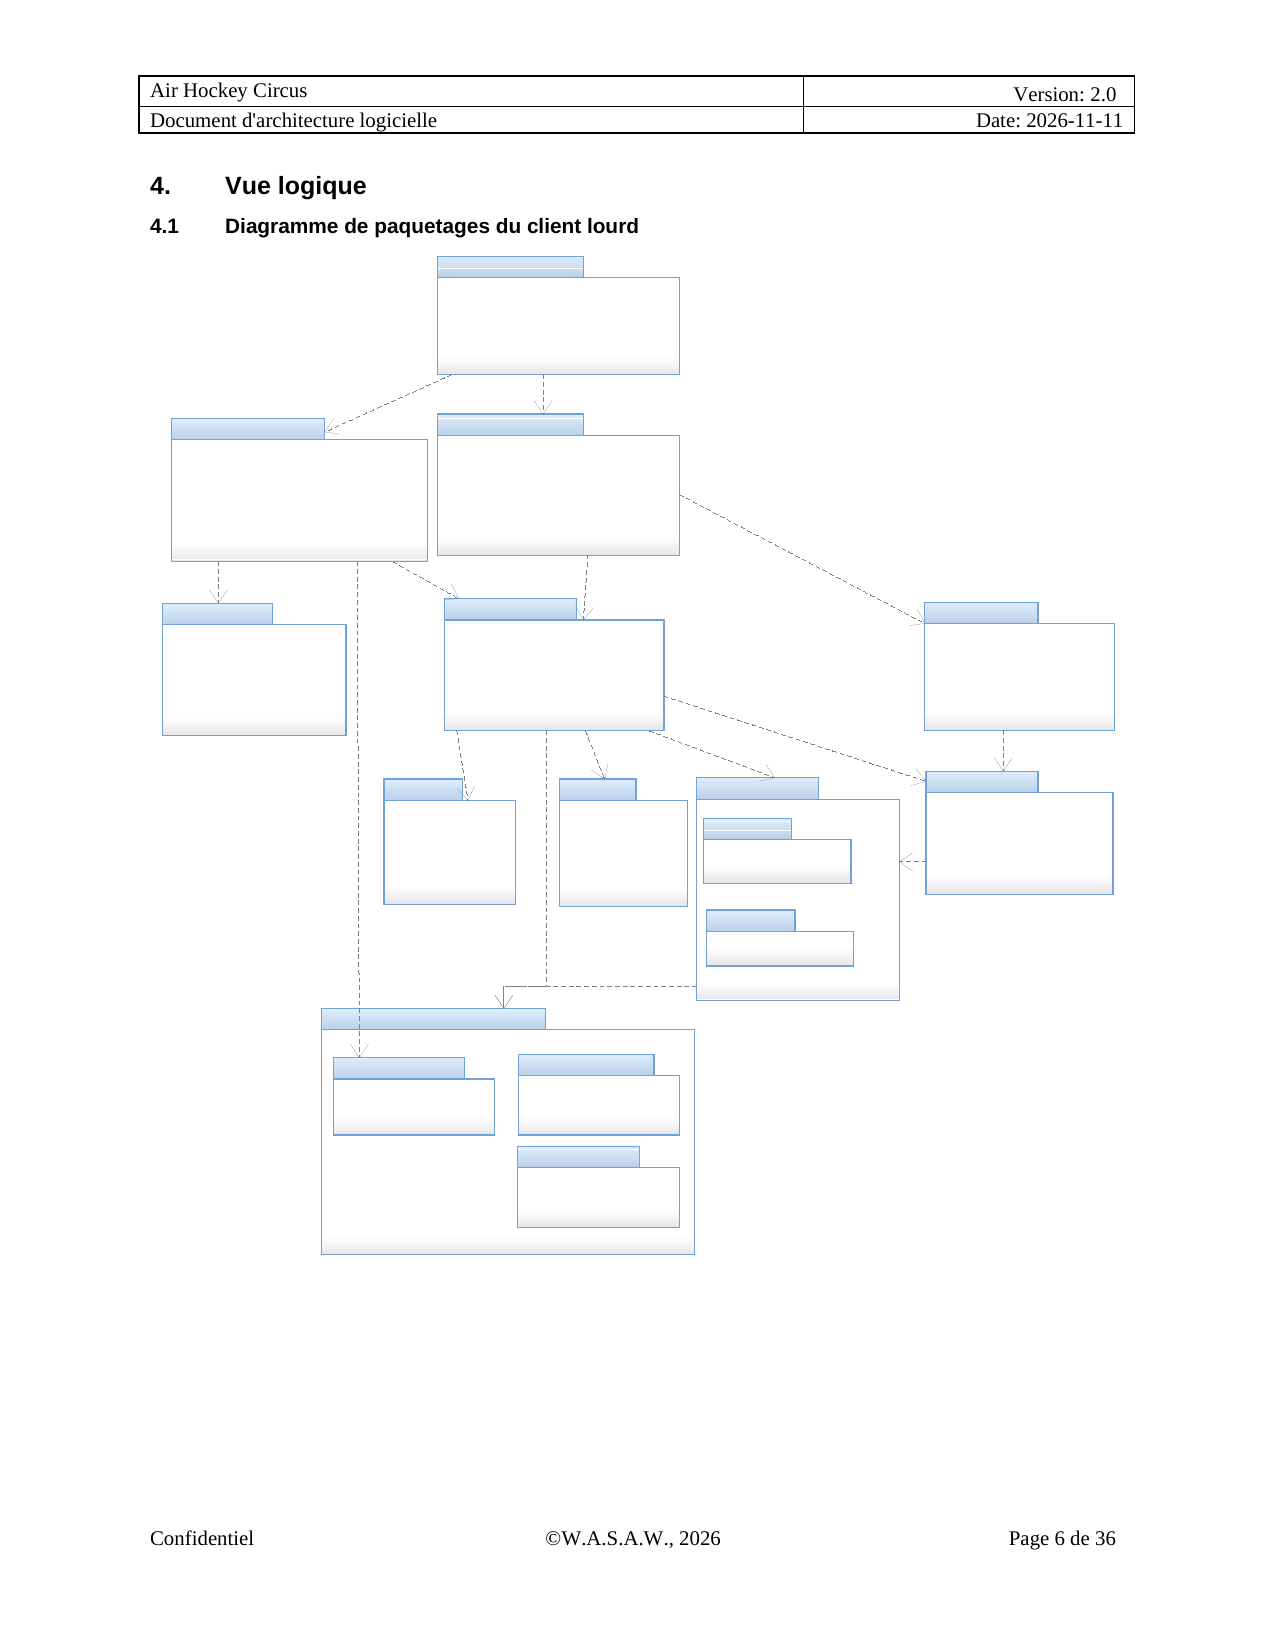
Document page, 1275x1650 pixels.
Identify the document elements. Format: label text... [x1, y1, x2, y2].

subtitle Diagramme de paquetages du client lourd [150, 213, 1125, 238]
subtitle Vue logique [150, 171, 1125, 200]
